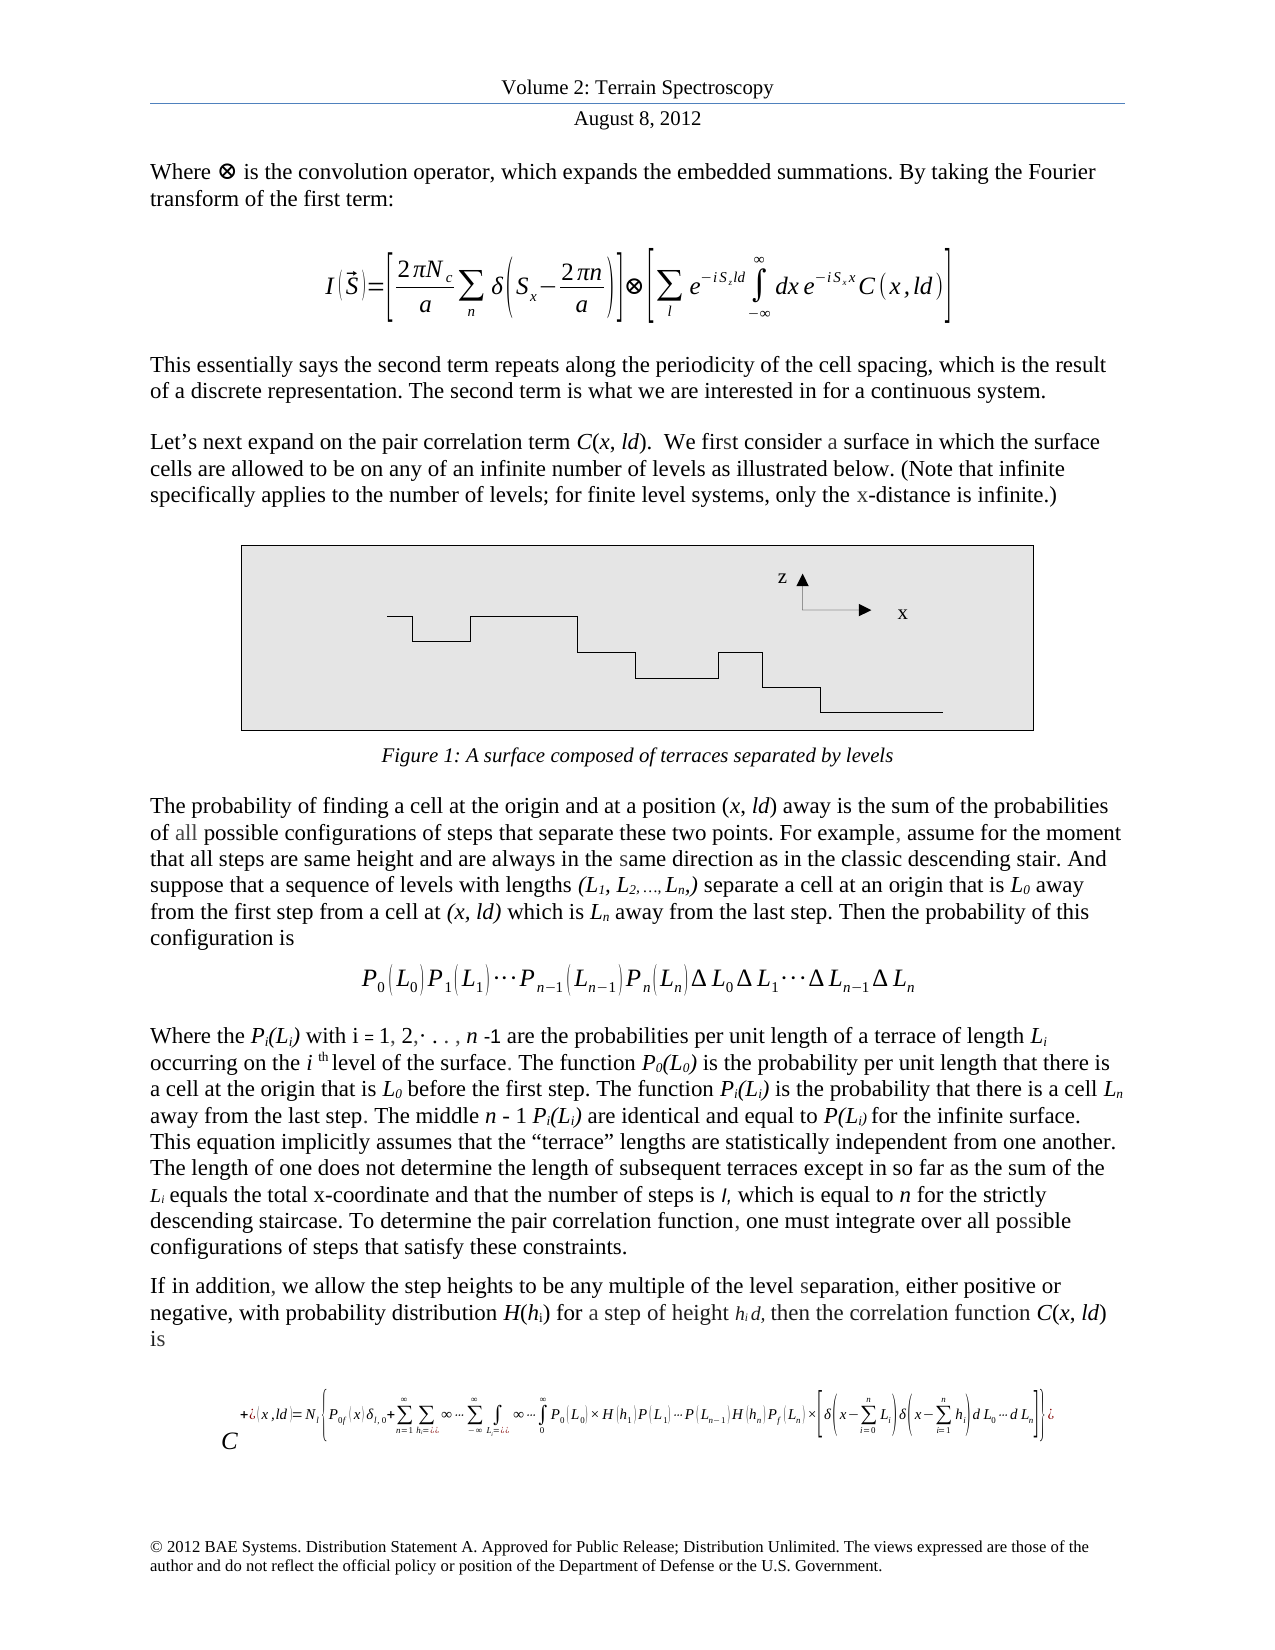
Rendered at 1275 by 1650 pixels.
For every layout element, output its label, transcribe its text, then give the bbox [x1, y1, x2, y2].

text This essentially says the second term repeats along the periodicity of the cell spacing, which is the result of a discrete representation. The second term is what we are interested in for a continuous system. [150, 351, 1125, 403]
text The probability of finding a cell at the origin and at a position (x, ld) away is the sum of the probabilities of all possible configurations of steps that separate these two points. For example, assume for the moment that all steps are same height and are always in the same direction as in the classic descending stair. And suppose that a sequence of levels with lengths (L1, L2, …, Ln,) separate a cell at an origin that is L0 away from the first step from a cell at (x, ld) which is Ln away from the last step. Then the probability of this configuration is [150, 792, 1125, 950]
text Where the Pi(Li) with i = 1, 2,· . . , n -1 are the probabilities per unit length of a terrace of length Li occurring on the i th level of the surface. The function P0(L0) is the probability per unit length that there is a cell at the origin that is L0 before the first step. The function Pi(Li) is the probability that there is a cell Ln away from the last step. The middle n - 1 Pi(Li) are identical and equal to P(Li) for the infinite surface. This equation implicitly assumes that the “terrace” lengths are statistically independent from one another. The length of one does not determine the length of subsequent terraces except in so far as the sum of the Li equals the total x-coordinate and that the number of steps is I, which is equal to n for the strictly descending staircase. To determine the pair correlation function, one must integrate over all possible configurations of steps that satisfy these constraints. [150, 1023, 1125, 1260]
table_header [242, 546, 1033, 730]
text Let’s next expand on the pair correlation term C(x, ld). We first consider a surface in which the surface cells are allowed to be on any of an infinite number of levels as illustrated below. (Note that infinite specifically applies to the number of levels; for finite level systems, only the x-distance is infinite.) [150, 428, 1125, 507]
text Where is the convolution operator, which expands the embedded summations. By taking the Fourier transform of the first term: [150, 157, 1125, 211]
text If in addition, we allow the step heights to be any multiple of the level separation, either positive or negative, with probability distribution H(hi) for a step of height hi d, then the correlation function C(x, ld) is [150, 1272, 1125, 1351]
